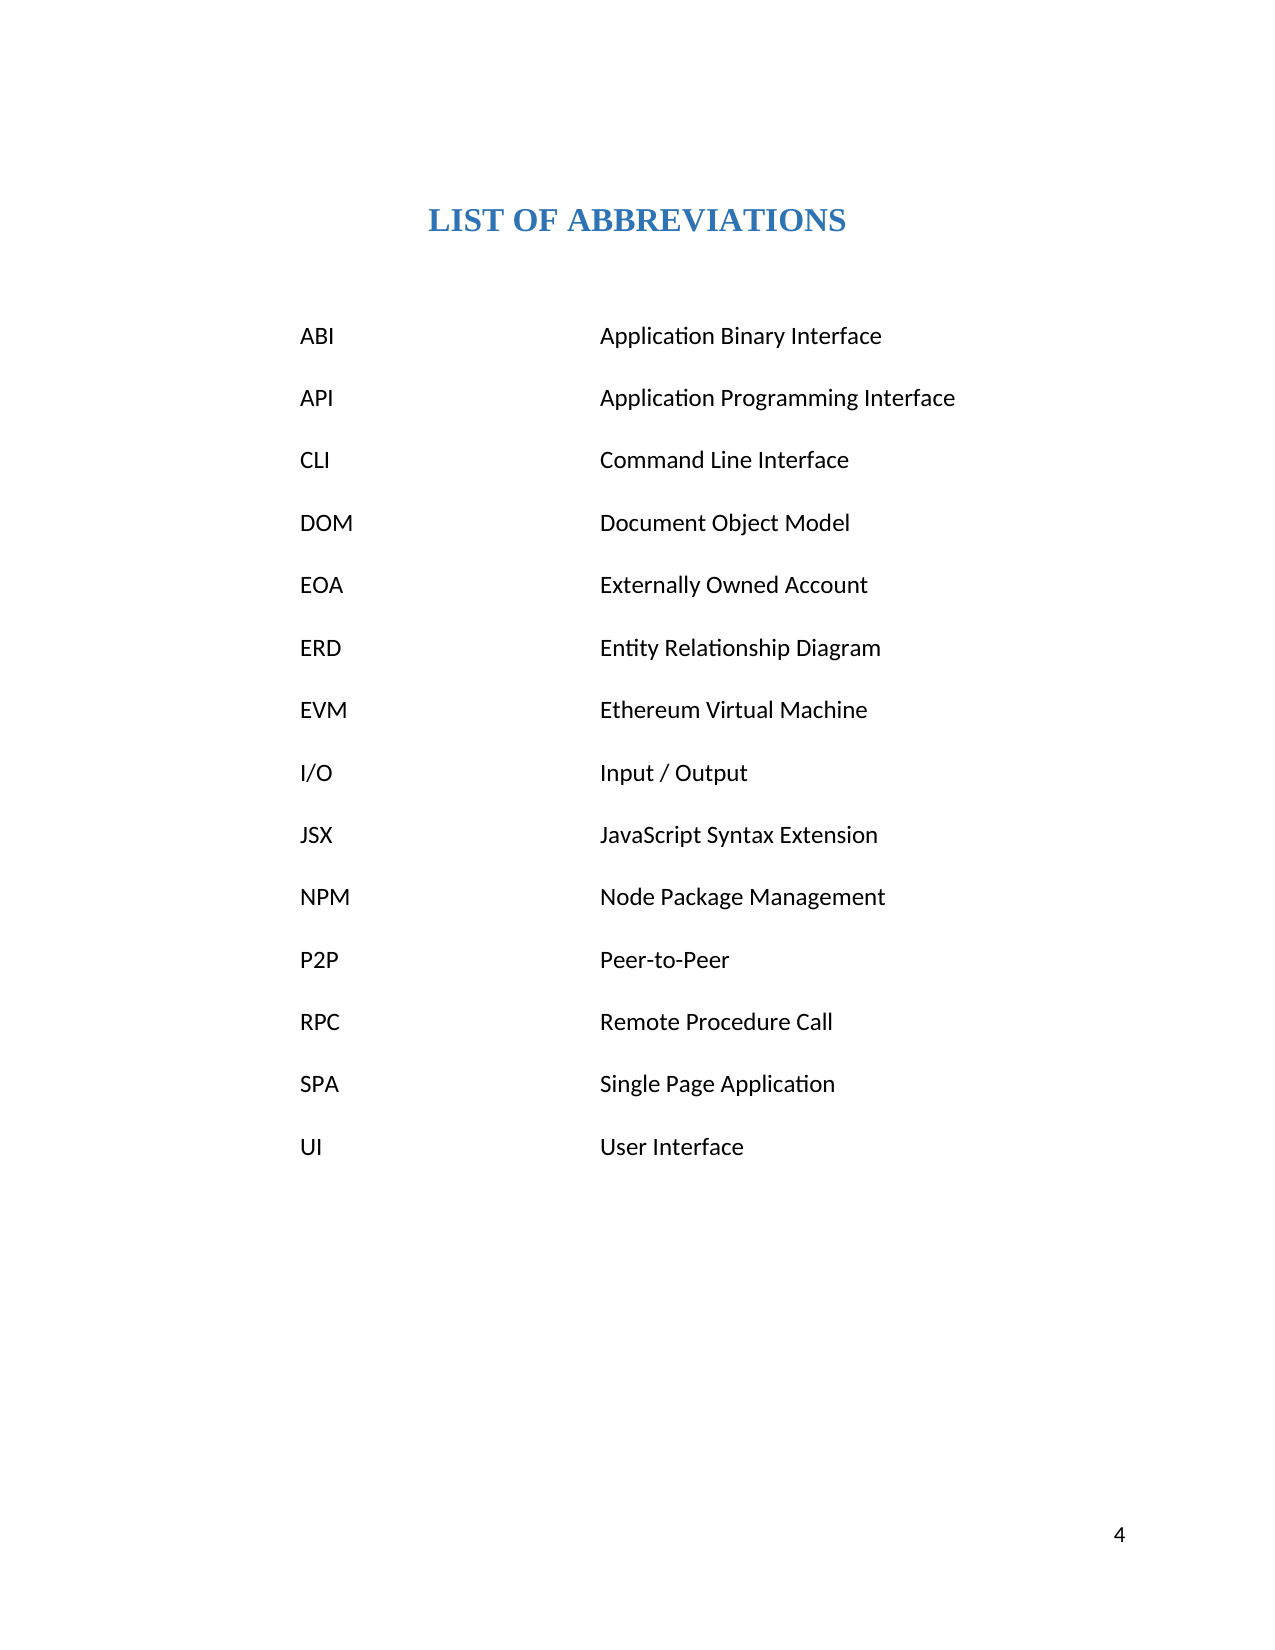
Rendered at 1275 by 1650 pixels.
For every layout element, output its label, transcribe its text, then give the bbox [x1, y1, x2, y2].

text I/O Input / Output [225, 757, 1125, 787]
text ABI Application Binary Interface [225, 320, 1125, 350]
text SPA Single Page Application [225, 1069, 1125, 1099]
text EVM Ethereum Virtual Machine [225, 694, 1125, 725]
text UI User Interface [225, 1131, 1125, 1162]
text P2P Peer-to-Peer [225, 944, 1125, 974]
text EOA Externally Owned Account [225, 569, 1125, 600]
text ERD Entity Relationship Diagram [225, 632, 1125, 662]
text API Application Programming Interface [225, 382, 1125, 413]
text RPC Remote Procedure Call [225, 1006, 1125, 1037]
text DOM Document Object Model [225, 507, 1125, 538]
text JSX JavaScript Syntax Extension [225, 819, 1125, 849]
text NPM Node Package Management [225, 881, 1125, 912]
subtitle LIST OF ABBREVIATIONS [150, 200, 1125, 238]
text CLI Command Line Interface [225, 445, 1125, 475]
